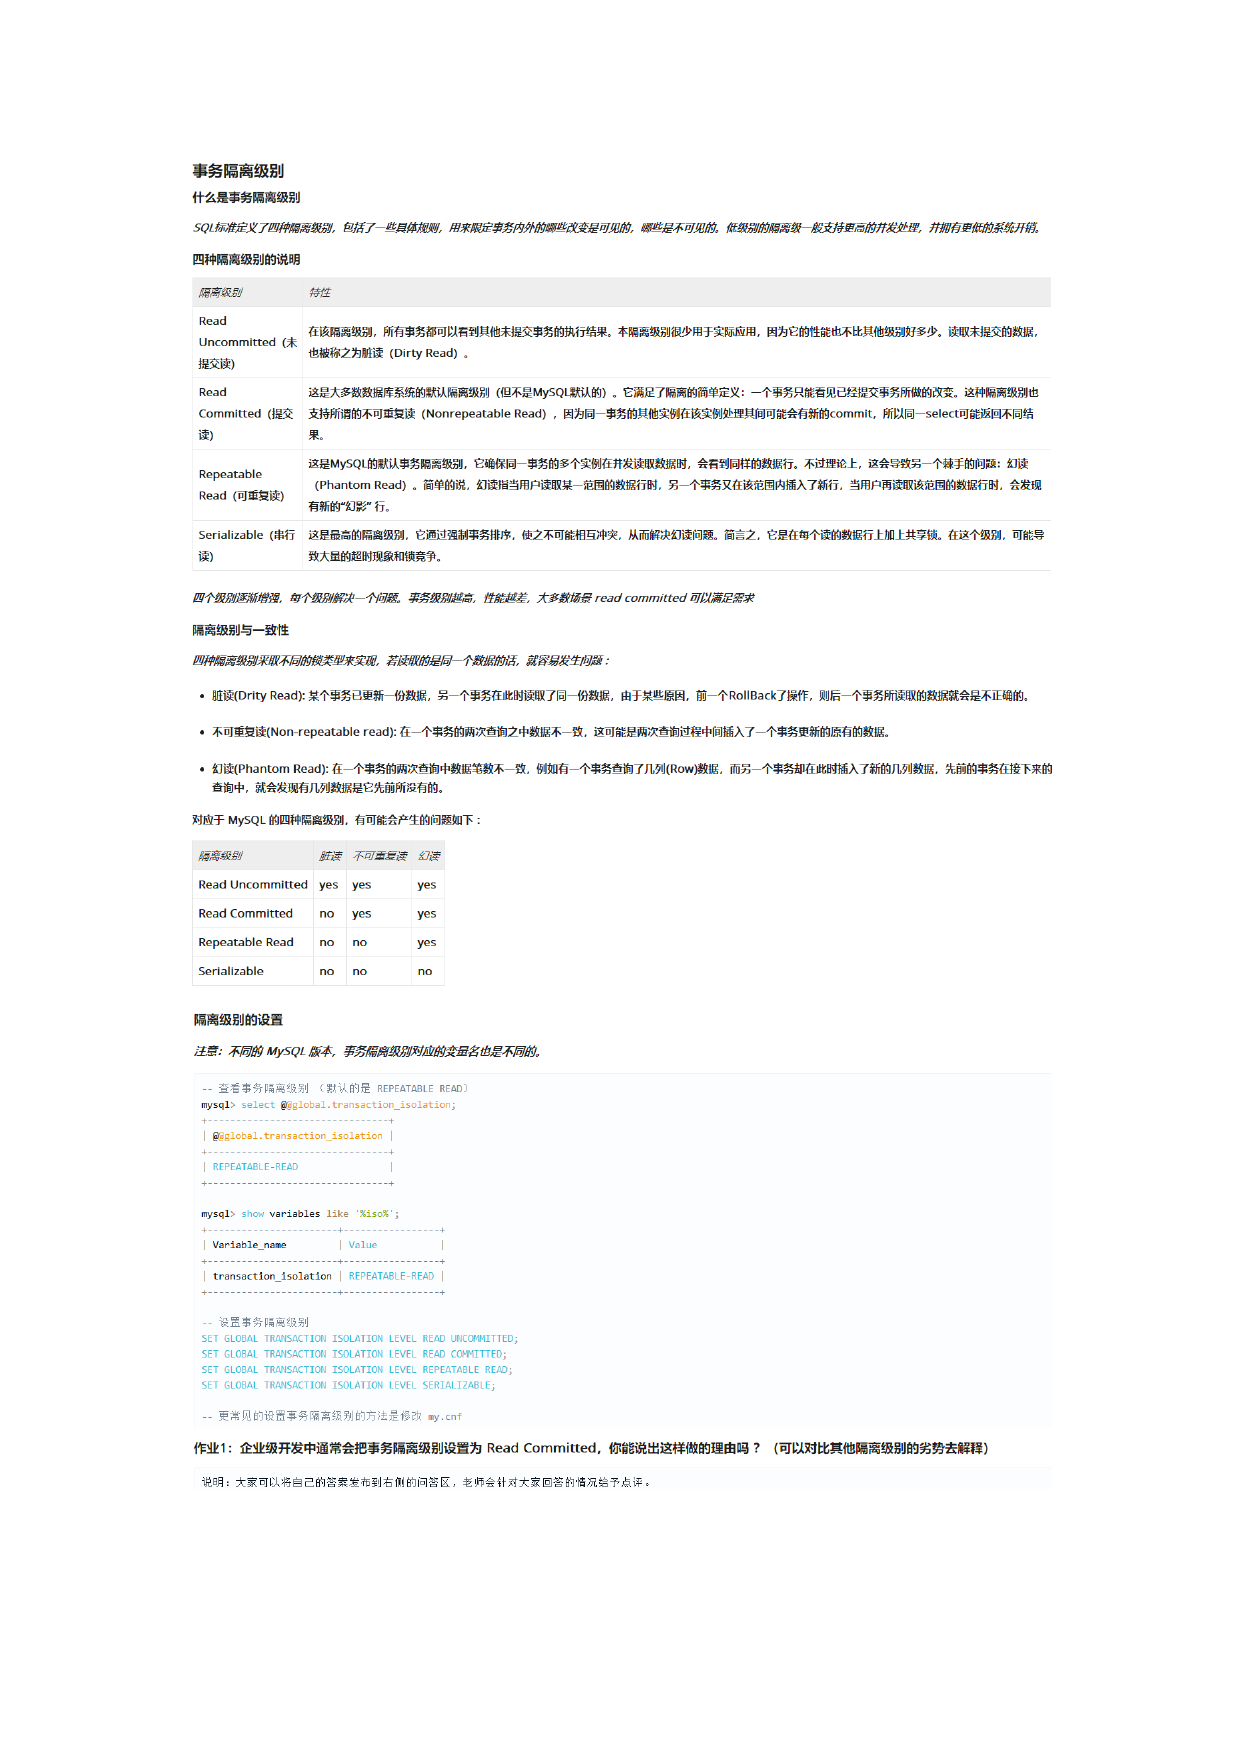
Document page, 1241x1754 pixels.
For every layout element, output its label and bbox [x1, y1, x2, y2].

picture [187, 162, 1051, 580]
picture [187, 584, 1053, 989]
picture [187, 1007, 1052, 1489]
